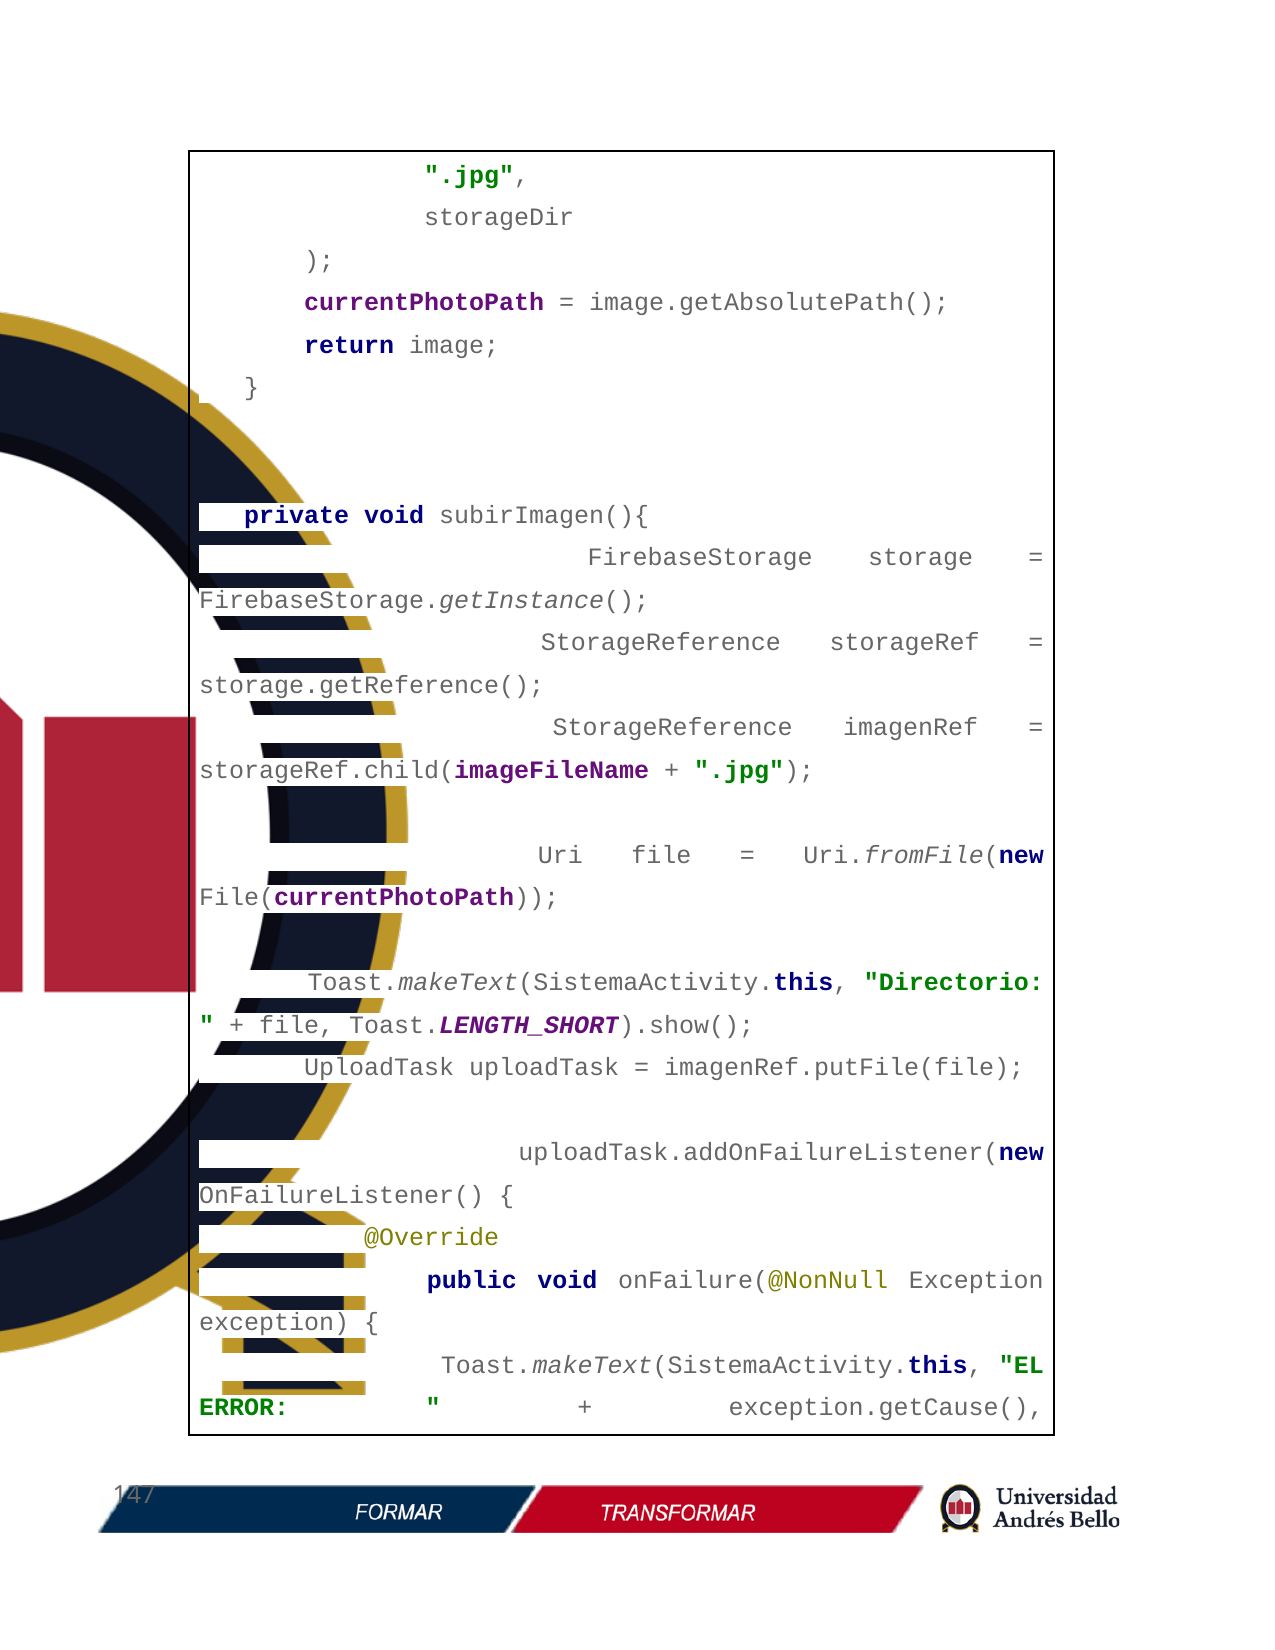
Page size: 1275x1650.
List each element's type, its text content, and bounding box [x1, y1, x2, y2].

picture [0, 299, 188, 1423]
picture [97, 1483, 1120, 1533]
